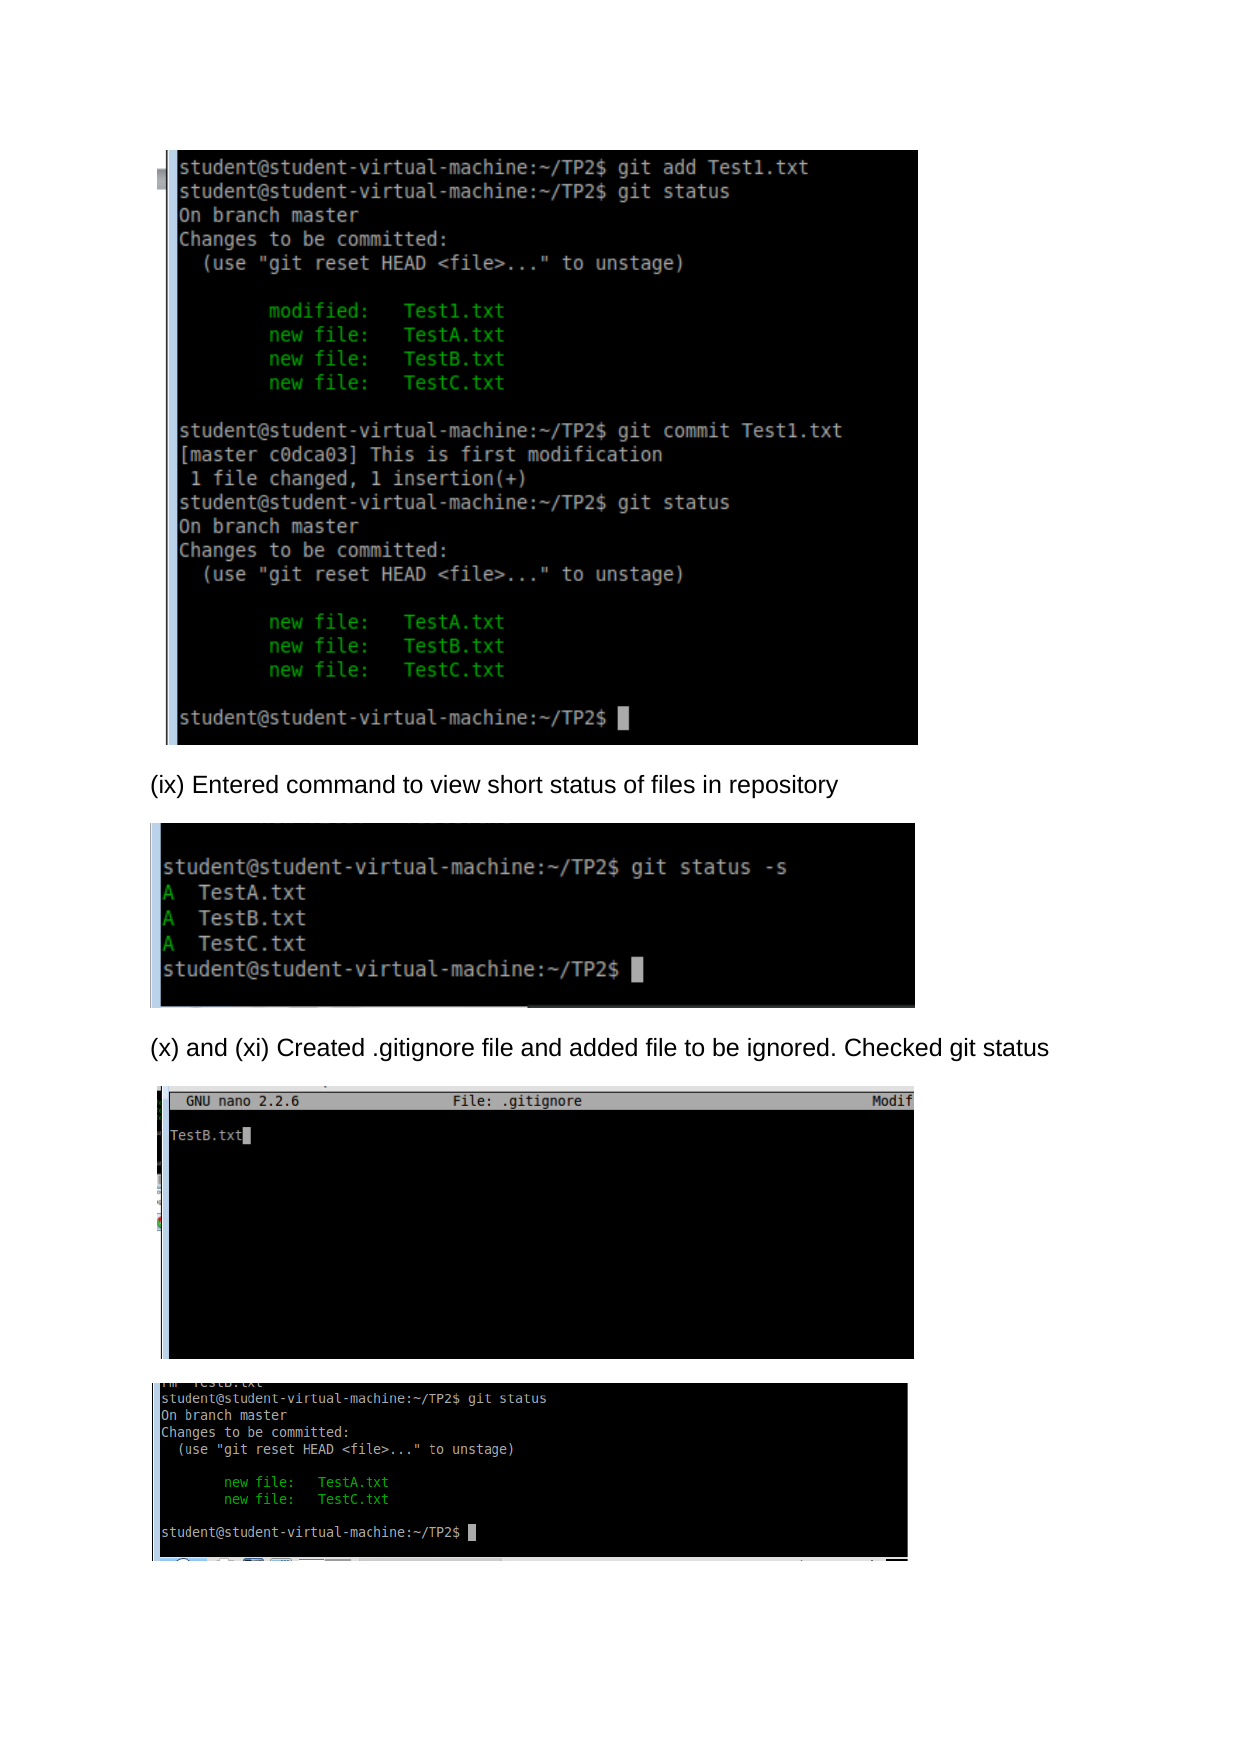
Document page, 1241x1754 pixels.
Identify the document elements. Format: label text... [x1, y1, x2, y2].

picture [157, 1086, 914, 1359]
text (ix) Entered command to view short status of files in repository [150, 770, 1090, 798]
picture [150, 823, 915, 1008]
picture [150, 1383, 908, 1561]
text (x) and (xi) Created .gitignore file and added file to be ignored. Checked git status [150, 1033, 1090, 1062]
picture [157, 150, 918, 745]
